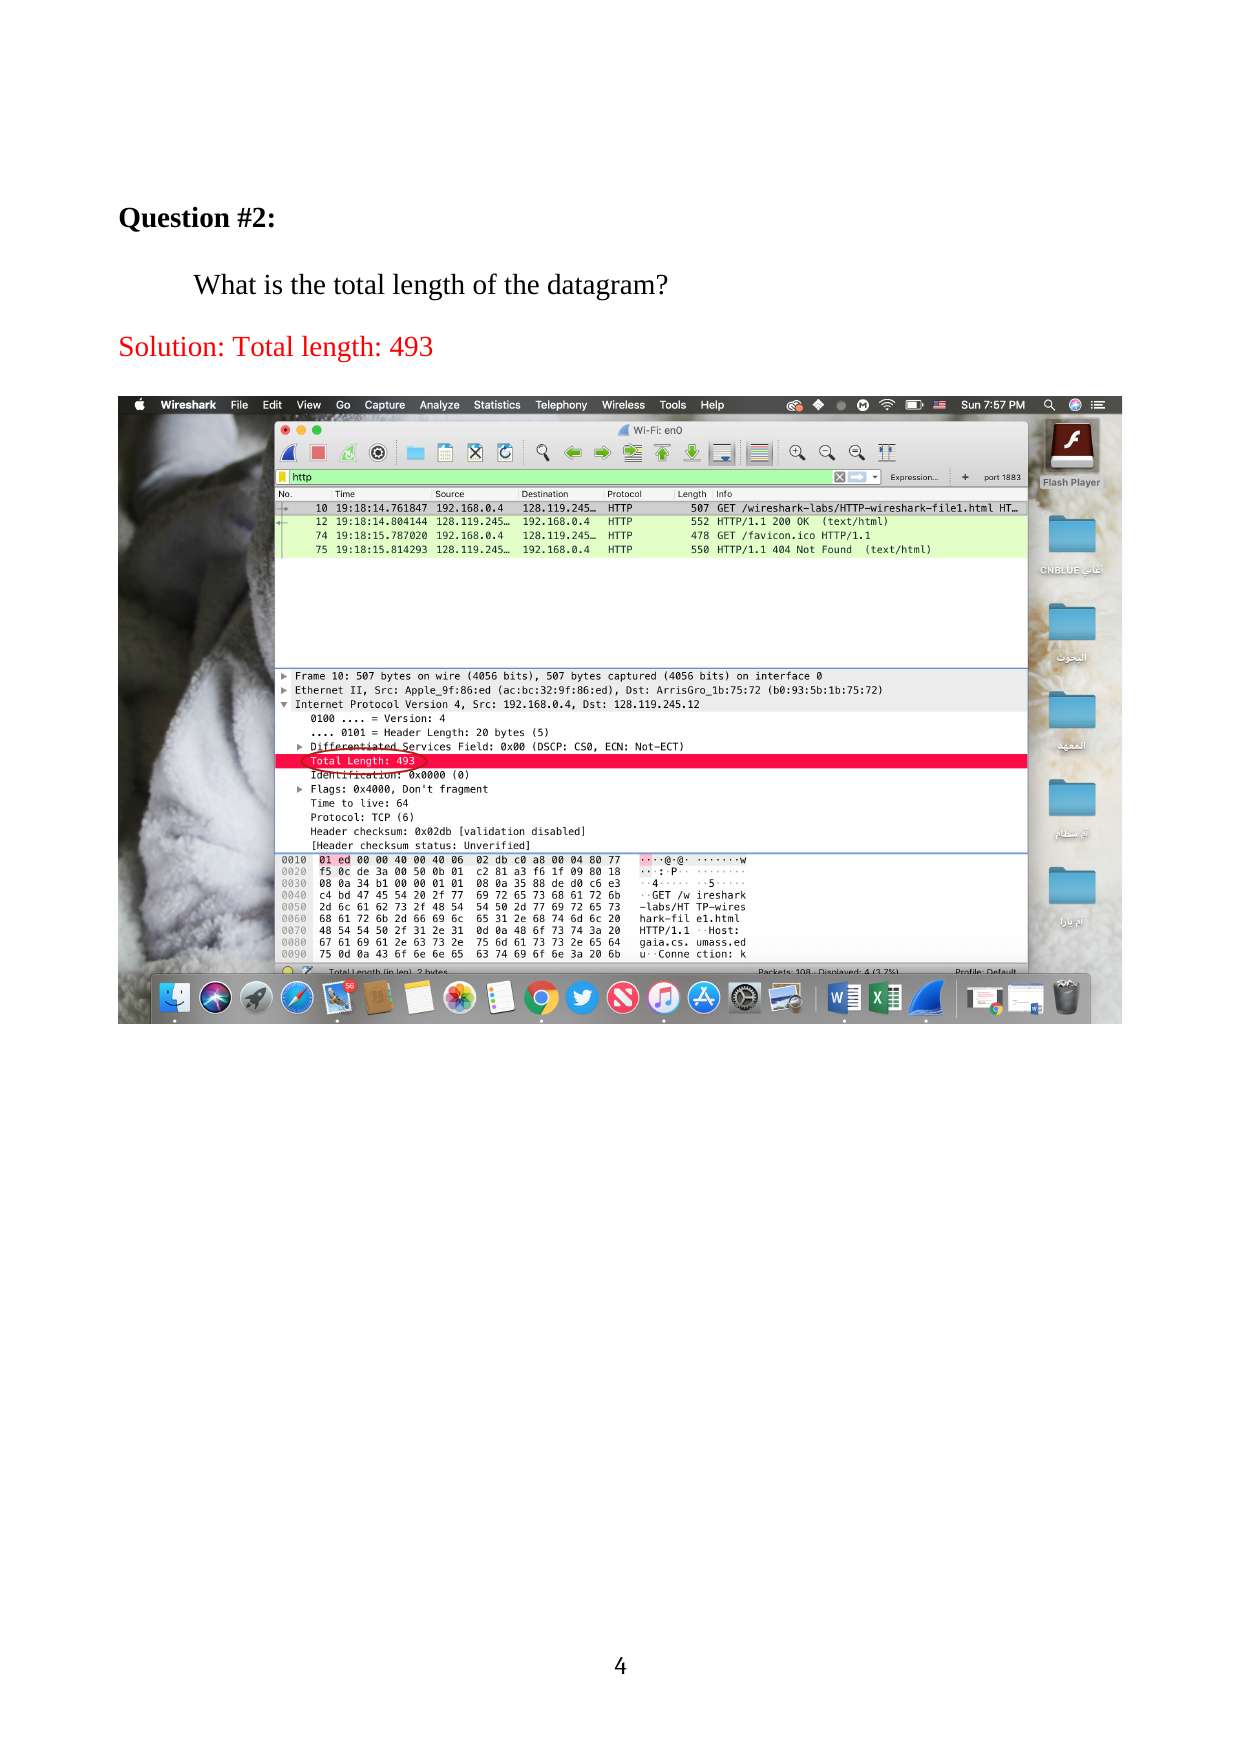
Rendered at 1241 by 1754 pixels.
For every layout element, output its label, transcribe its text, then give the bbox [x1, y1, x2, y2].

text Question #2: [118, 200, 1123, 233]
picture [118, 396, 1123, 1024]
text What is the total length of the datagram? [118, 267, 1123, 301]
text Solution: Total length: 493 [118, 329, 1123, 363]
